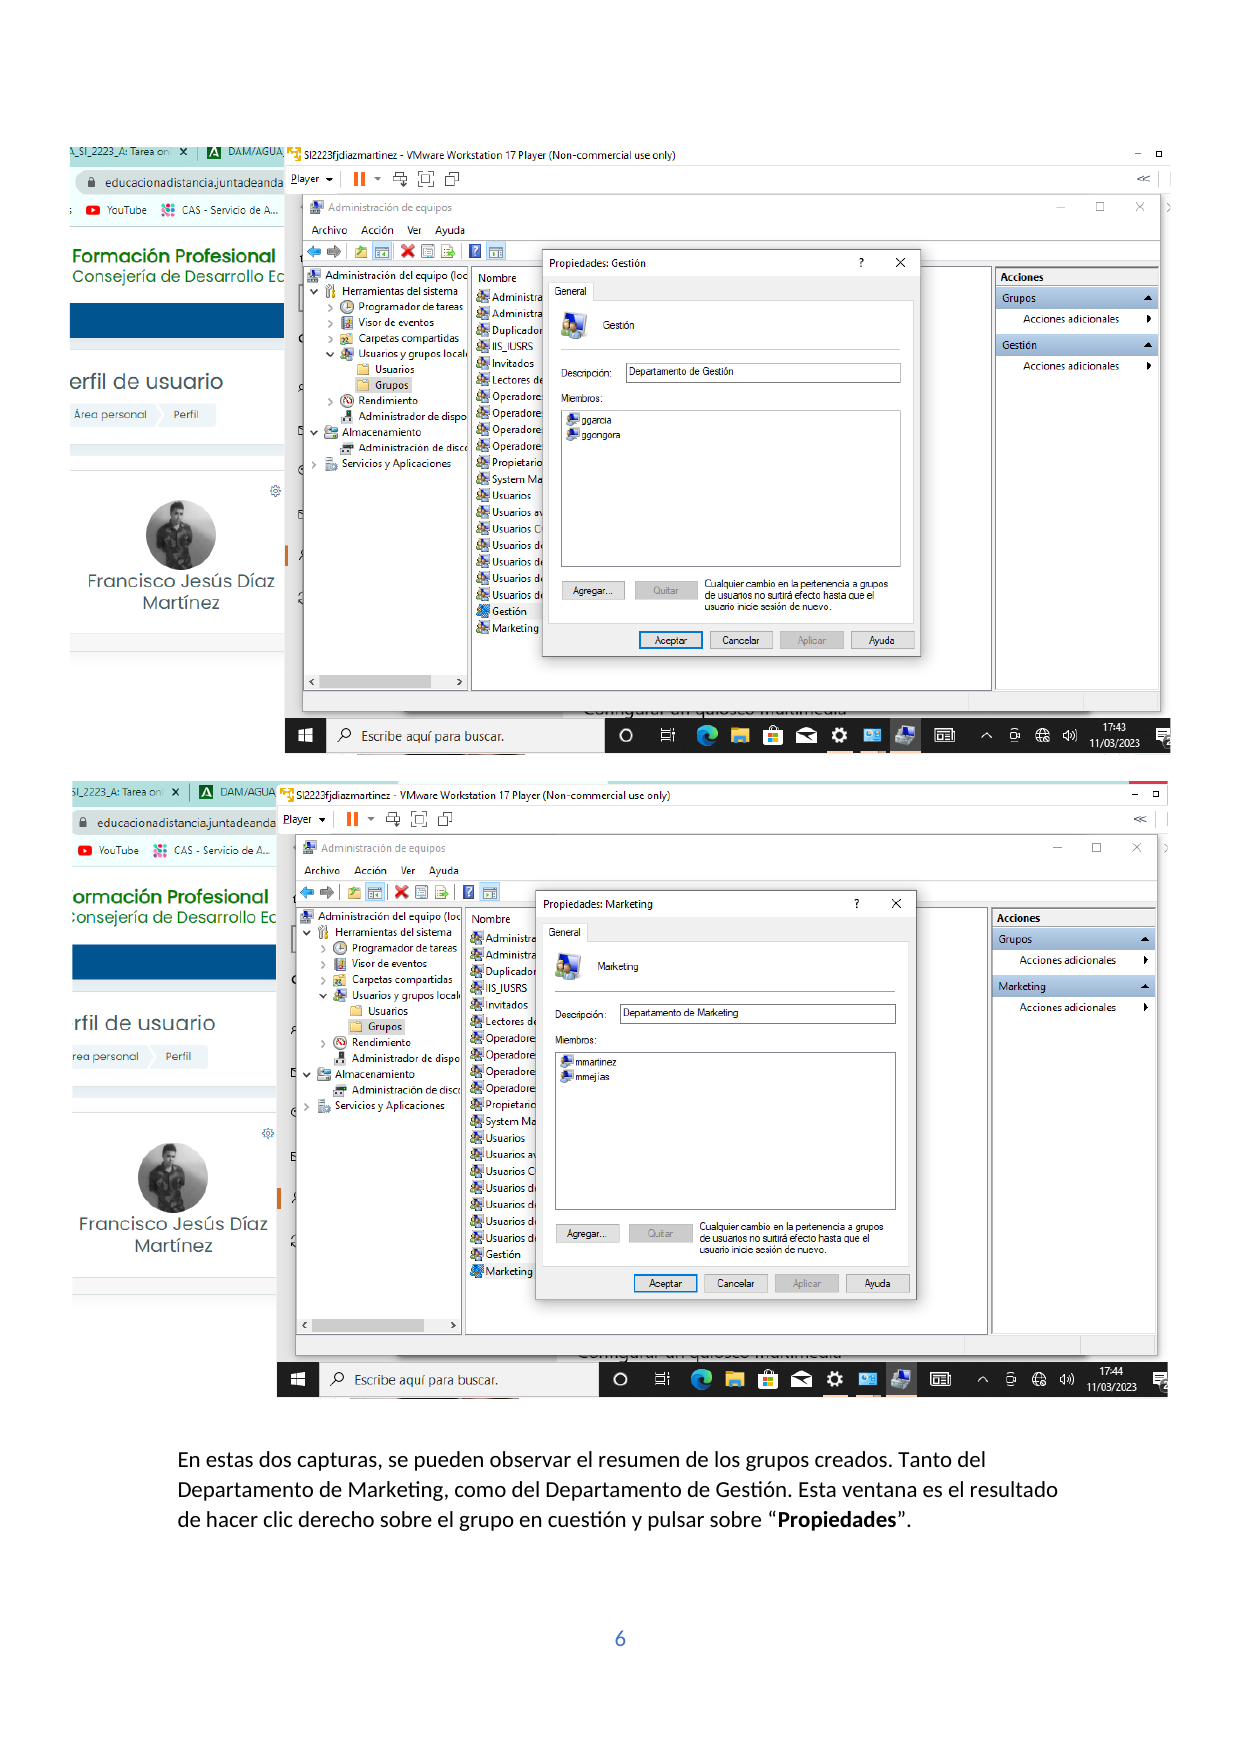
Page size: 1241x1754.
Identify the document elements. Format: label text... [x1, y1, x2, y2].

picture [69, 147, 1171, 755]
picture [72, 781, 1168, 1399]
text En estas dos capturas, se pueden observar el resumen de los grupos creados. Tanto del Departamento de Marketing, como del Departamento de Gestión. Esta ventana es el resultado de hacer clic derecho sobre el grupo en cuestión y pulsar sobre “Propiedades”. [177, 1445, 1063, 1533]
